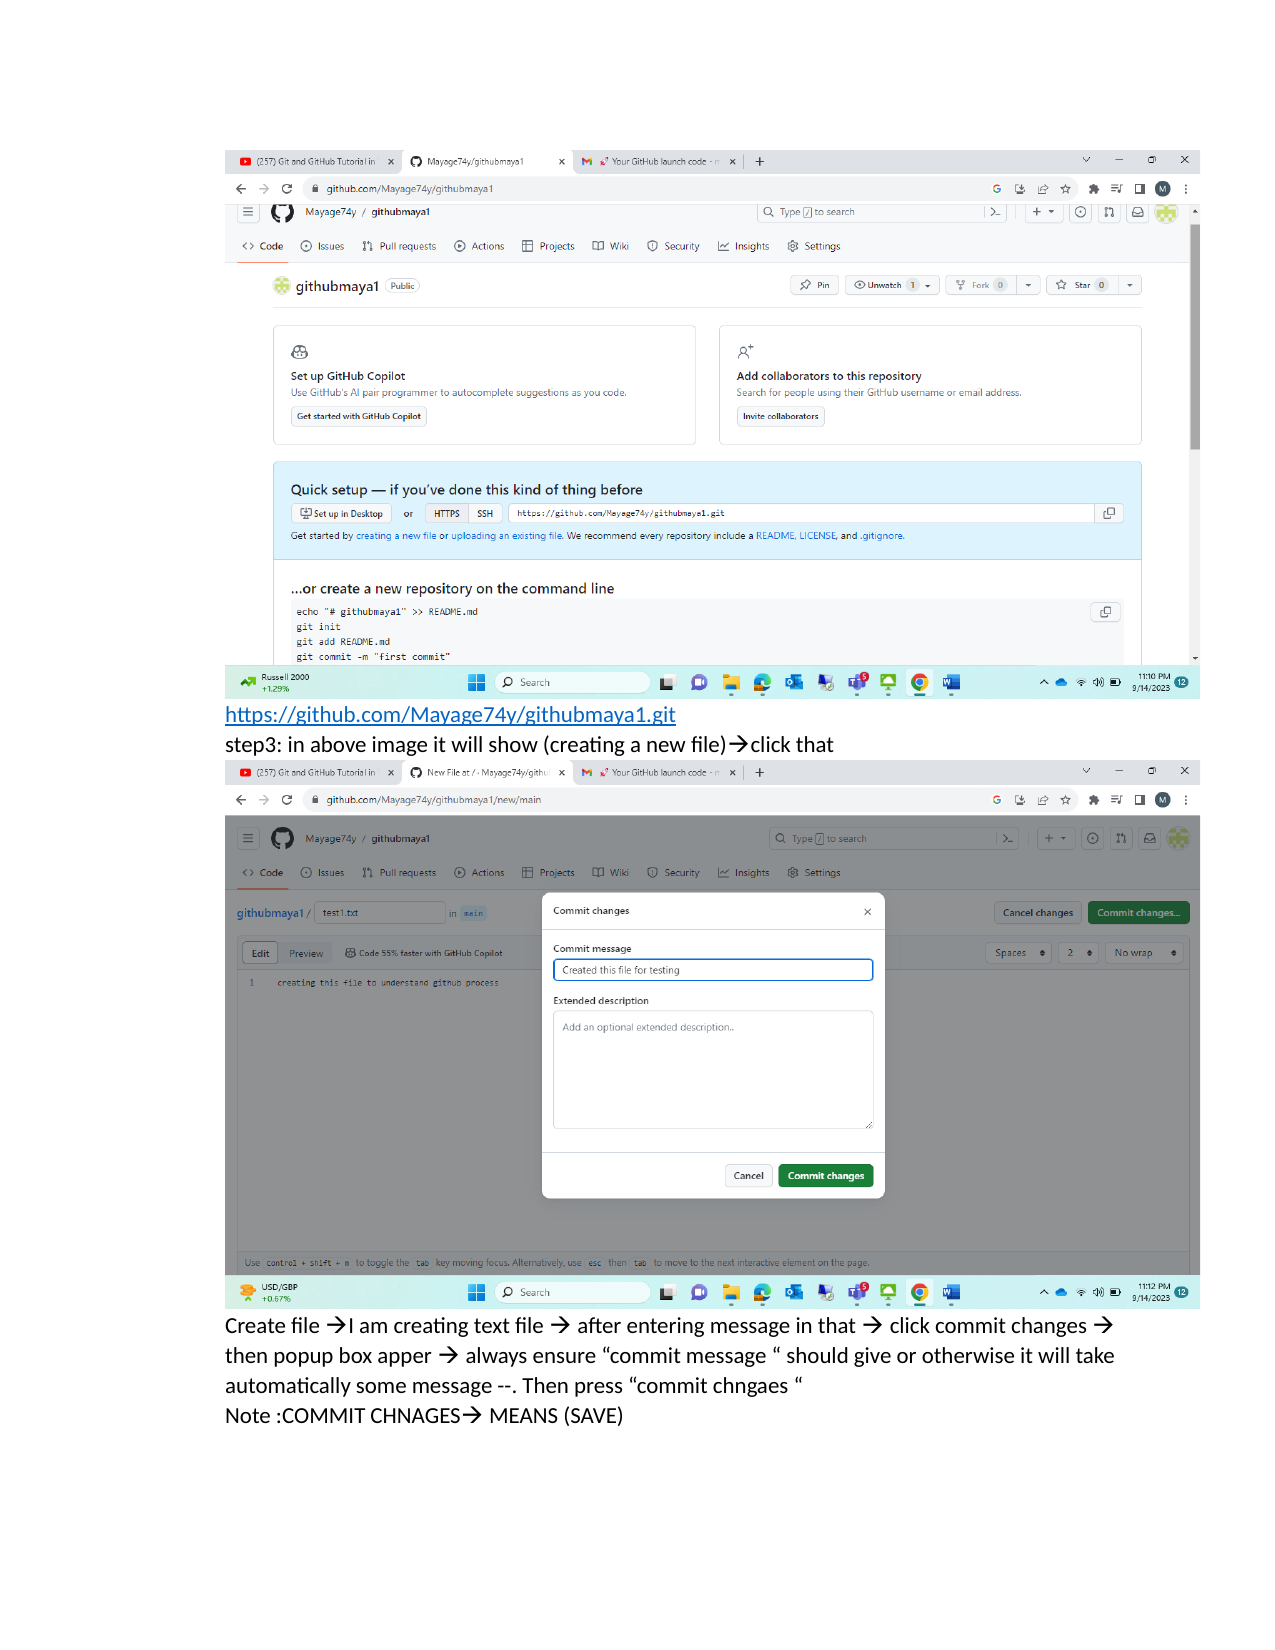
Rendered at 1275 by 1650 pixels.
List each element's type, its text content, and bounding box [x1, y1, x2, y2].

list Create file I am creating text file after entering message in that click commit changes then popup box apper always ensure “commit message “ should give or otherwise it will take automatically some message --. Then press “commit chngaes “ [225, 1311, 1125, 1399]
list Note :COMMIT CHNAGES MEANS (SAVE) [225, 1402, 1125, 1430]
picture [225, 150, 1200, 699]
picture [225, 760, 1200, 1309]
list step3: in above image it will show (creating a new file)click that [225, 731, 1125, 758]
list https://github.com/Mayage74y/githubmaya1.git [225, 700, 1125, 728]
